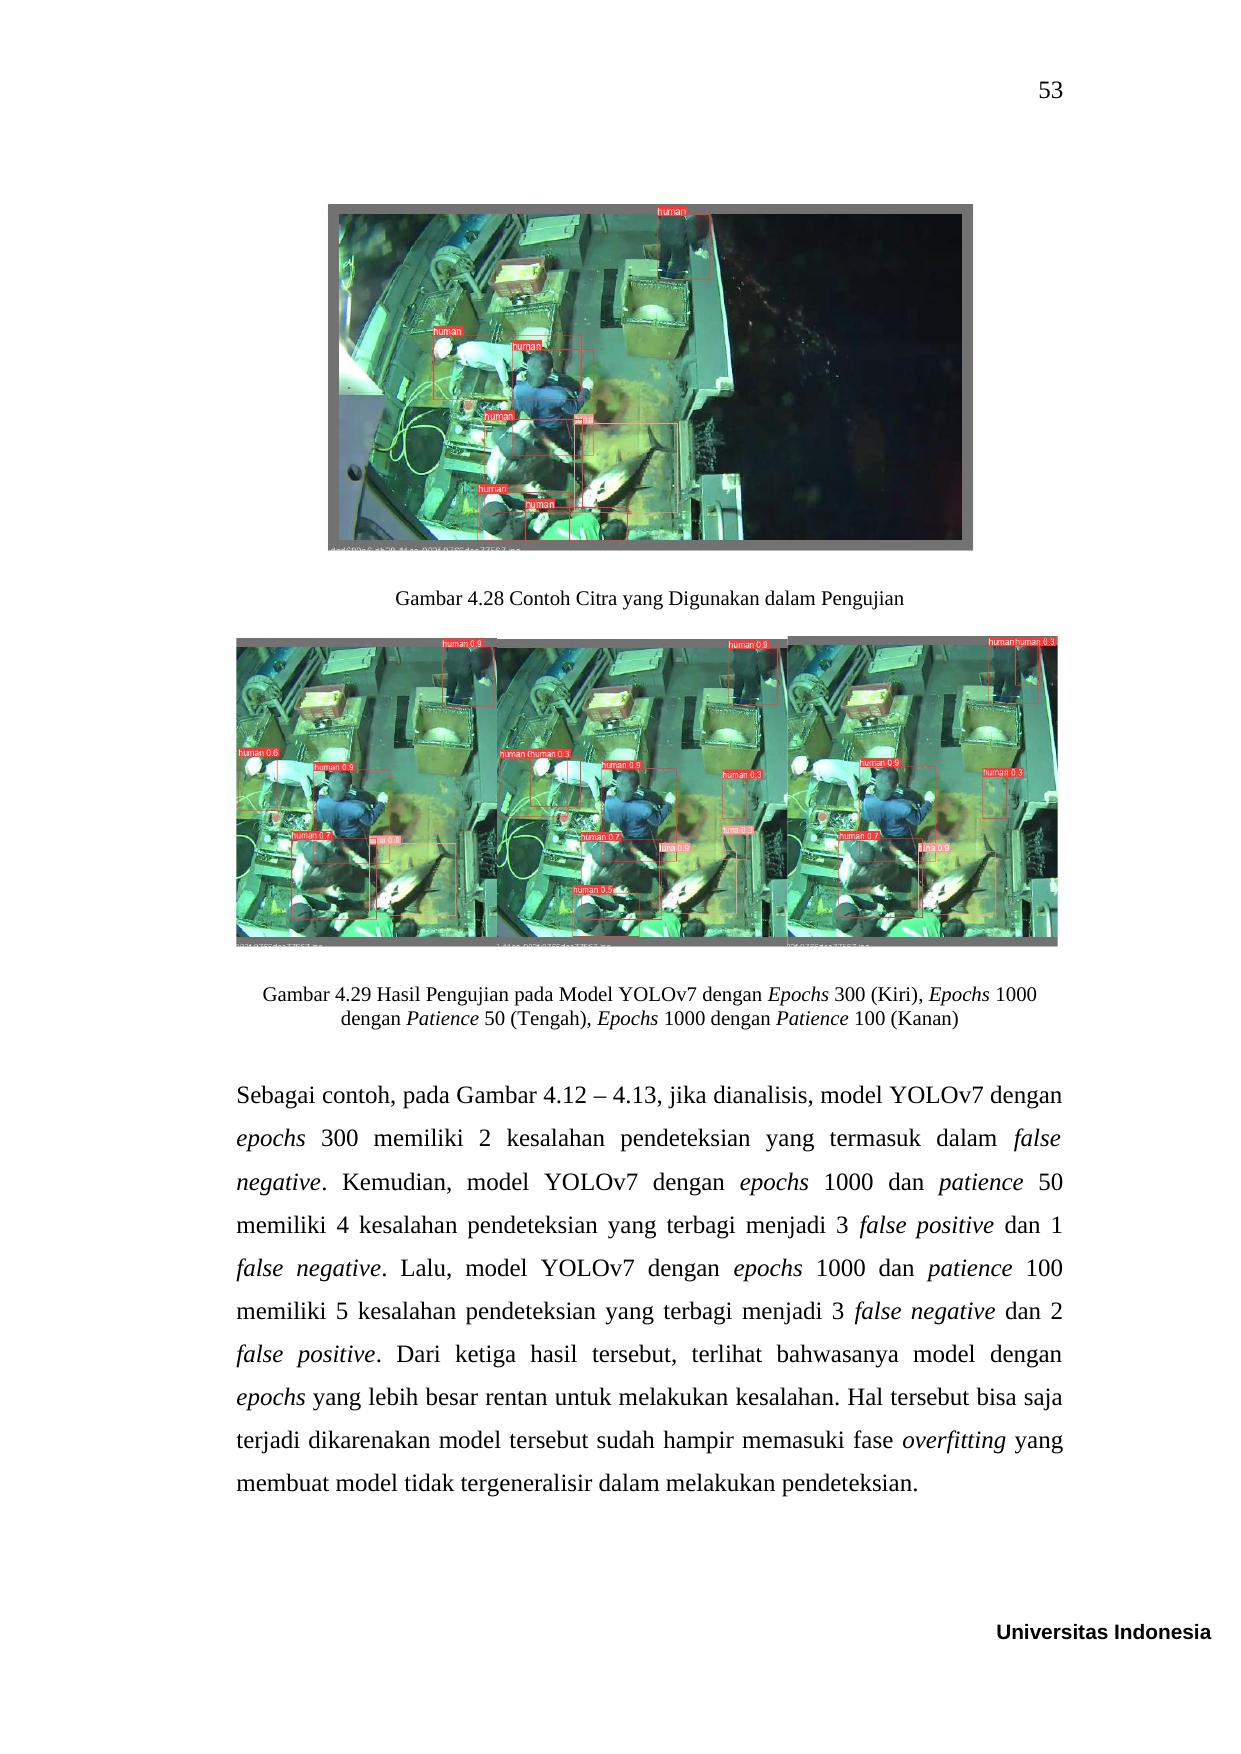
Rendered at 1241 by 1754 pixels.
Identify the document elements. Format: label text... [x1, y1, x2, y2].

picture [326, 202, 974, 551]
picture [236, 635, 1058, 947]
text Sebagai contoh, pada Gambar 4.12 – 4.13, jika dianalisis, model YOLOv7 dengan epochs 300 memiliki 2 kesalahan pendeteksian yang termasuk dalam false negative. Kemudian, model YOLOv7 dengan epochs 1000 dan patience 50 memiliki 4 kesalahan pendeteksian yang terbagi menjadi 3 false positive dan 1 false negative. Lalu, model YOLOv7 dengan epochs 1000 dan patience 100 memiliki 5 kesalahan pendeteksian yang terbagi menjadi 3 false negative dan 2 false positive. Dari ketiga hasil tersebut, terlihat bahwasanya model dengan epochs yang lebih besar rentan untuk melakukan kesalahan. Hal tersebut bisa saja terjadi dikarenakan model tersebut sudah hampir memasuki fase overfitting yang membuat model tidak tergeneralisir dalam melakukan pendeteksian. [236, 1080, 1063, 1497]
